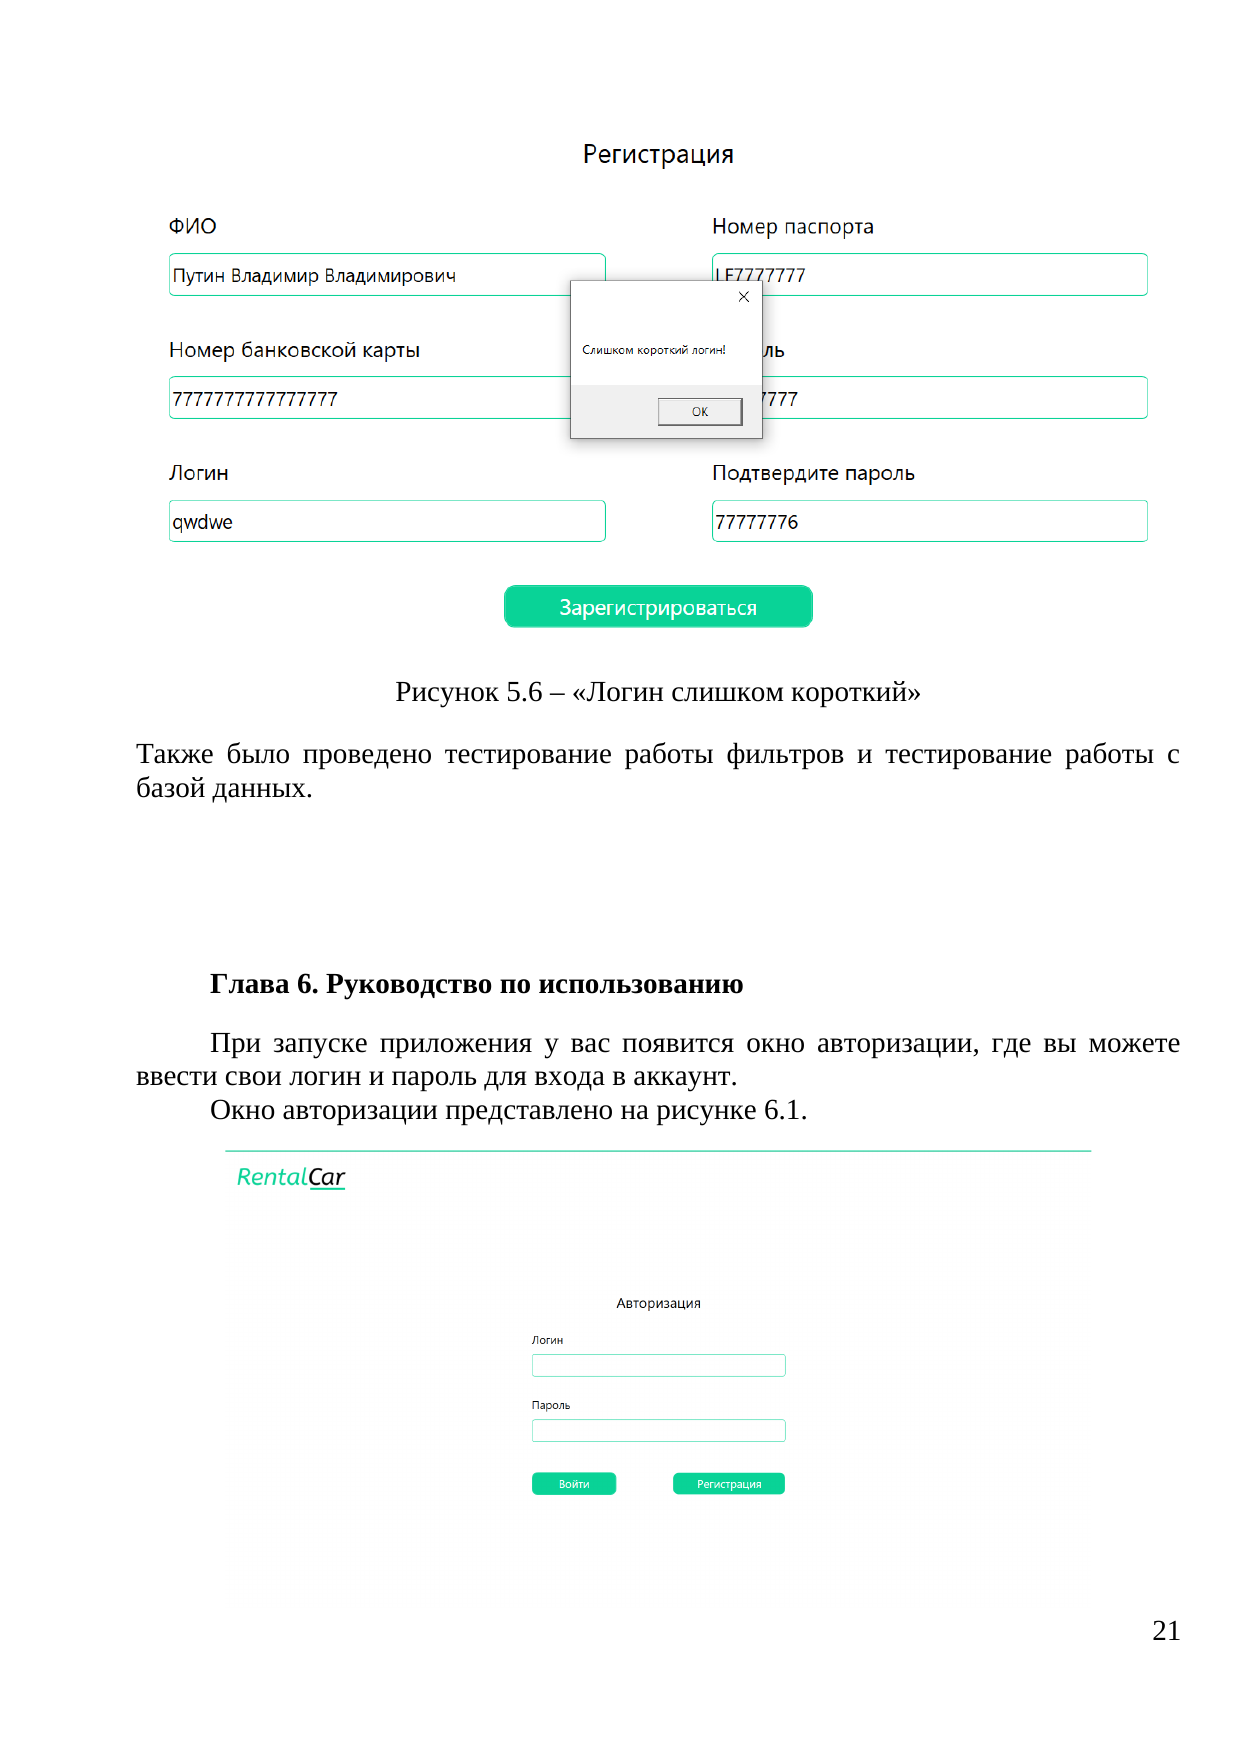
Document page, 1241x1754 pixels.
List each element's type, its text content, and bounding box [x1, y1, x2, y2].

text При запуске приложения у вас появится окно авторизации, где вы можете ввести свои логин и пароль для входа в аккаунт. [136, 1025, 1181, 1092]
picture [135, 118, 1182, 645]
text Рисунок 5.6 – «Логин слишком короткий» [136, 674, 1181, 707]
text Также было проведено тестирование работы фильтров и тестирование работы с базой данных. [136, 736, 1181, 803]
picture [225, 1150, 1092, 1608]
text Глава 6. Руководство по использованию [136, 966, 1181, 1000]
text Окно авторизации представлено на рисунке 6.1. [136, 1092, 1181, 1126]
